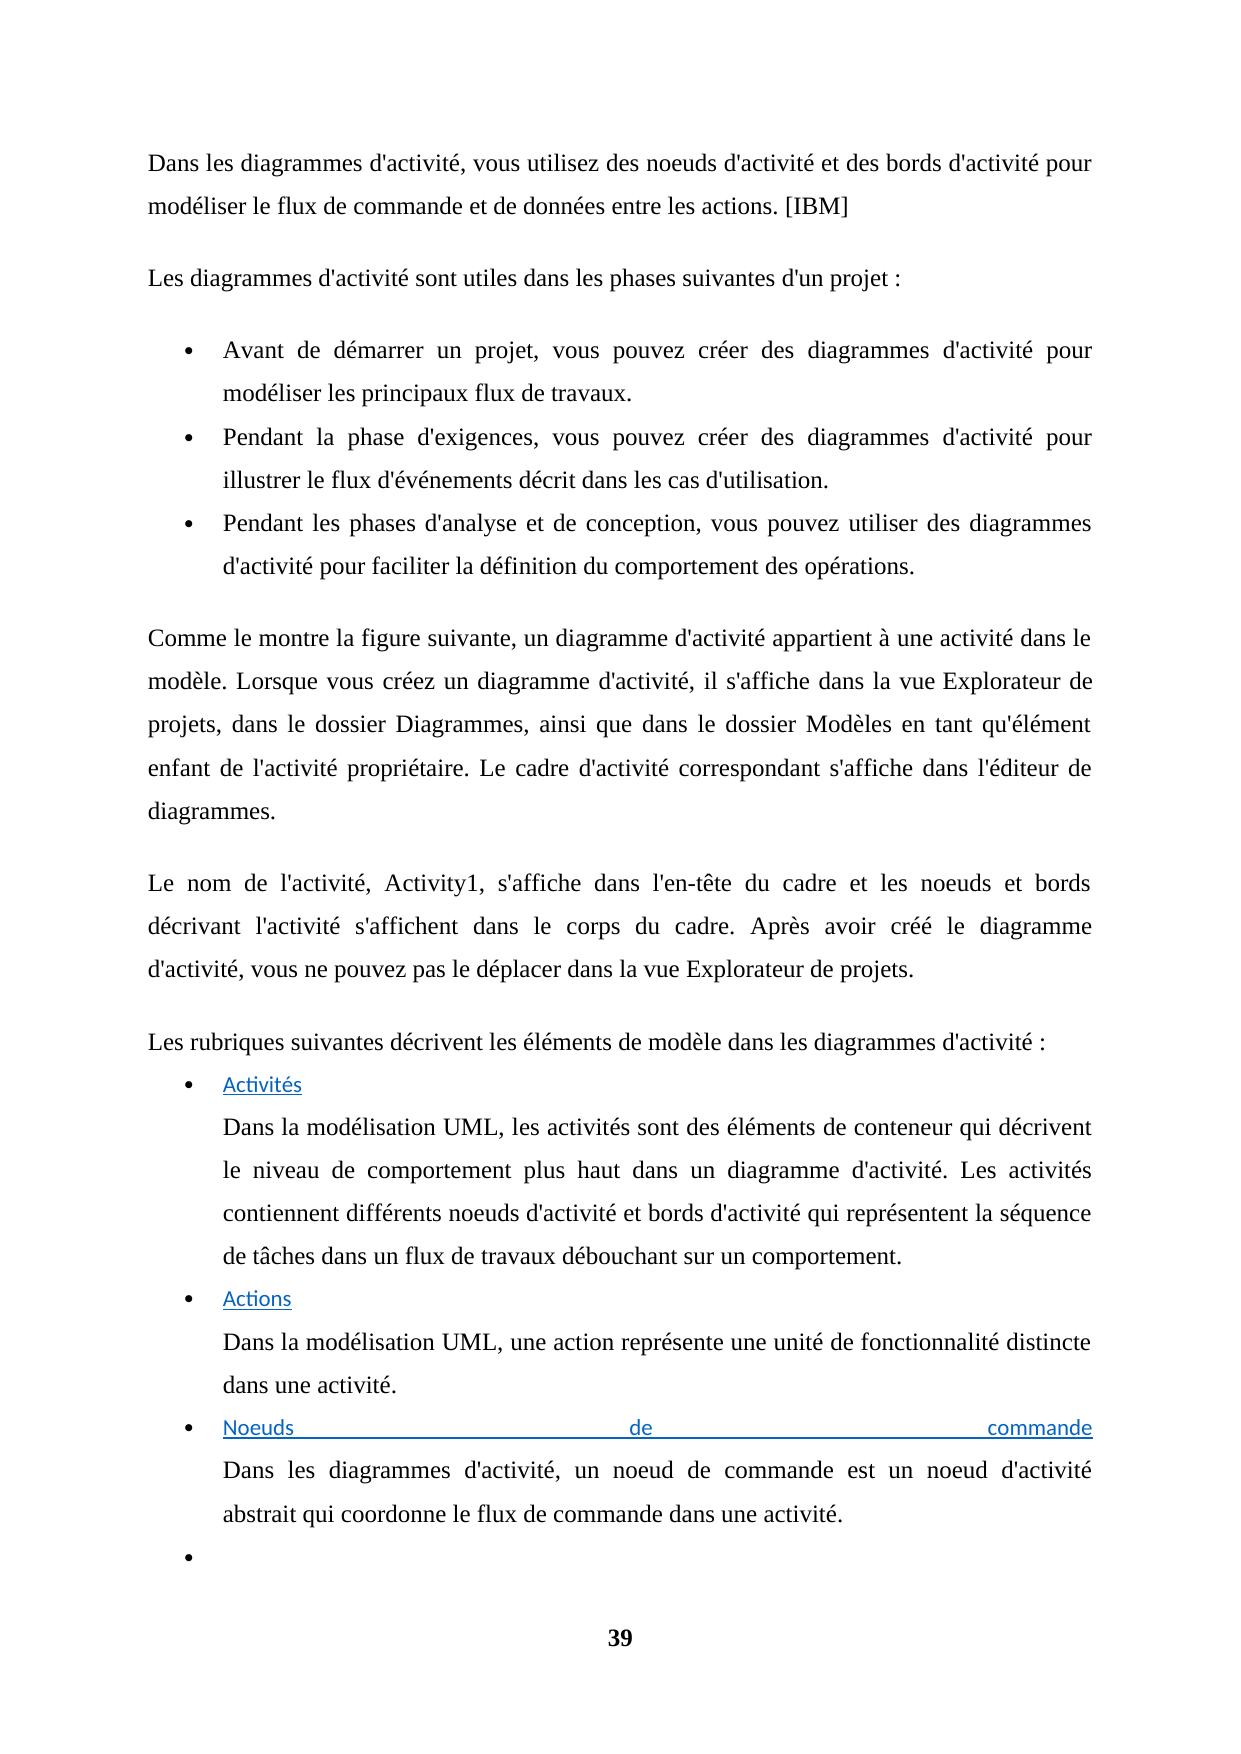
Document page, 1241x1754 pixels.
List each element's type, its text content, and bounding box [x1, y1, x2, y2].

text Le nom de l'activité, Activity1, s'affiche dans l'en-tête du cadre et les noeuds et bords décrivant l'activité s'affichent dans le corps du cadre. Après avoir créé le diagramme d'activité, vous ne pouvez pas le déplacer dans la vue Explorateur de projets. [148, 868, 1093, 983]
list Pendant les phases d'analyse et de conception, vous pouvez utiliser des diagrammes d'activité pour faciliter la définition du comportement des opérations. [185, 508, 1093, 580]
list Actions Dans la modélisation UML, une action représente une unité de fonctionnalité distincte dans une activité. [185, 1284, 1093, 1399]
list Activités Dans la modélisation UML, les activités sont des éléments de conteneur qui décrivent le niveau de comportement plus haut dans un diagramme d'activité. Les activités contiennent différents noeuds d'activité et bords d'activité qui représentent la séquence de tâches dans un flux de travaux débouchant sur un comportement. [185, 1070, 1093, 1270]
list Noeuds de commande Dans les diagrammes d'activité, un noeud de commande est un noeud d'activité abstrait qui coordonne le flux de commande dans une activité. [185, 1413, 1093, 1527]
text Dans les diagrammes d'activité, vous utilisez des noeuds d'activité et des bords d'activité pour modéliser le flux de commande et de données entre les actions. [IBM] [148, 148, 1093, 219]
text Les diagrammes d'activité sont utiles dans les phases suivantes d'un projet : [148, 263, 1093, 292]
list Avant de démarrer un projet, vous pouvez créer des diagrammes d'activité pour modéliser les principaux flux de travaux. [185, 335, 1093, 407]
list Pendant la phase d'exigences, vous pouvez créer des diagrammes d'activité pour illustrer le flux d'événements décrit dans les cas d'utilisation. [185, 422, 1093, 493]
text Comme le montre la figure suivante, un diagramme d'activité appartient à une activité dans le modèle. Lorsque vous créez un diagramme d'activité, il s'affiche dans la vue Explorateur de projets, dans le dossier Diagrammes, ainsi que dans le dossier Modèles en tant qu'élément enfant de l'activité propriétaire. Le cadre d'activité correspondant s'affiche dans l'éditeur de diagrammes. [148, 623, 1093, 824]
text Les rubriques suivantes décrivent les éléments de modèle dans les diagrammes d'activité : [148, 1027, 1093, 1055]
